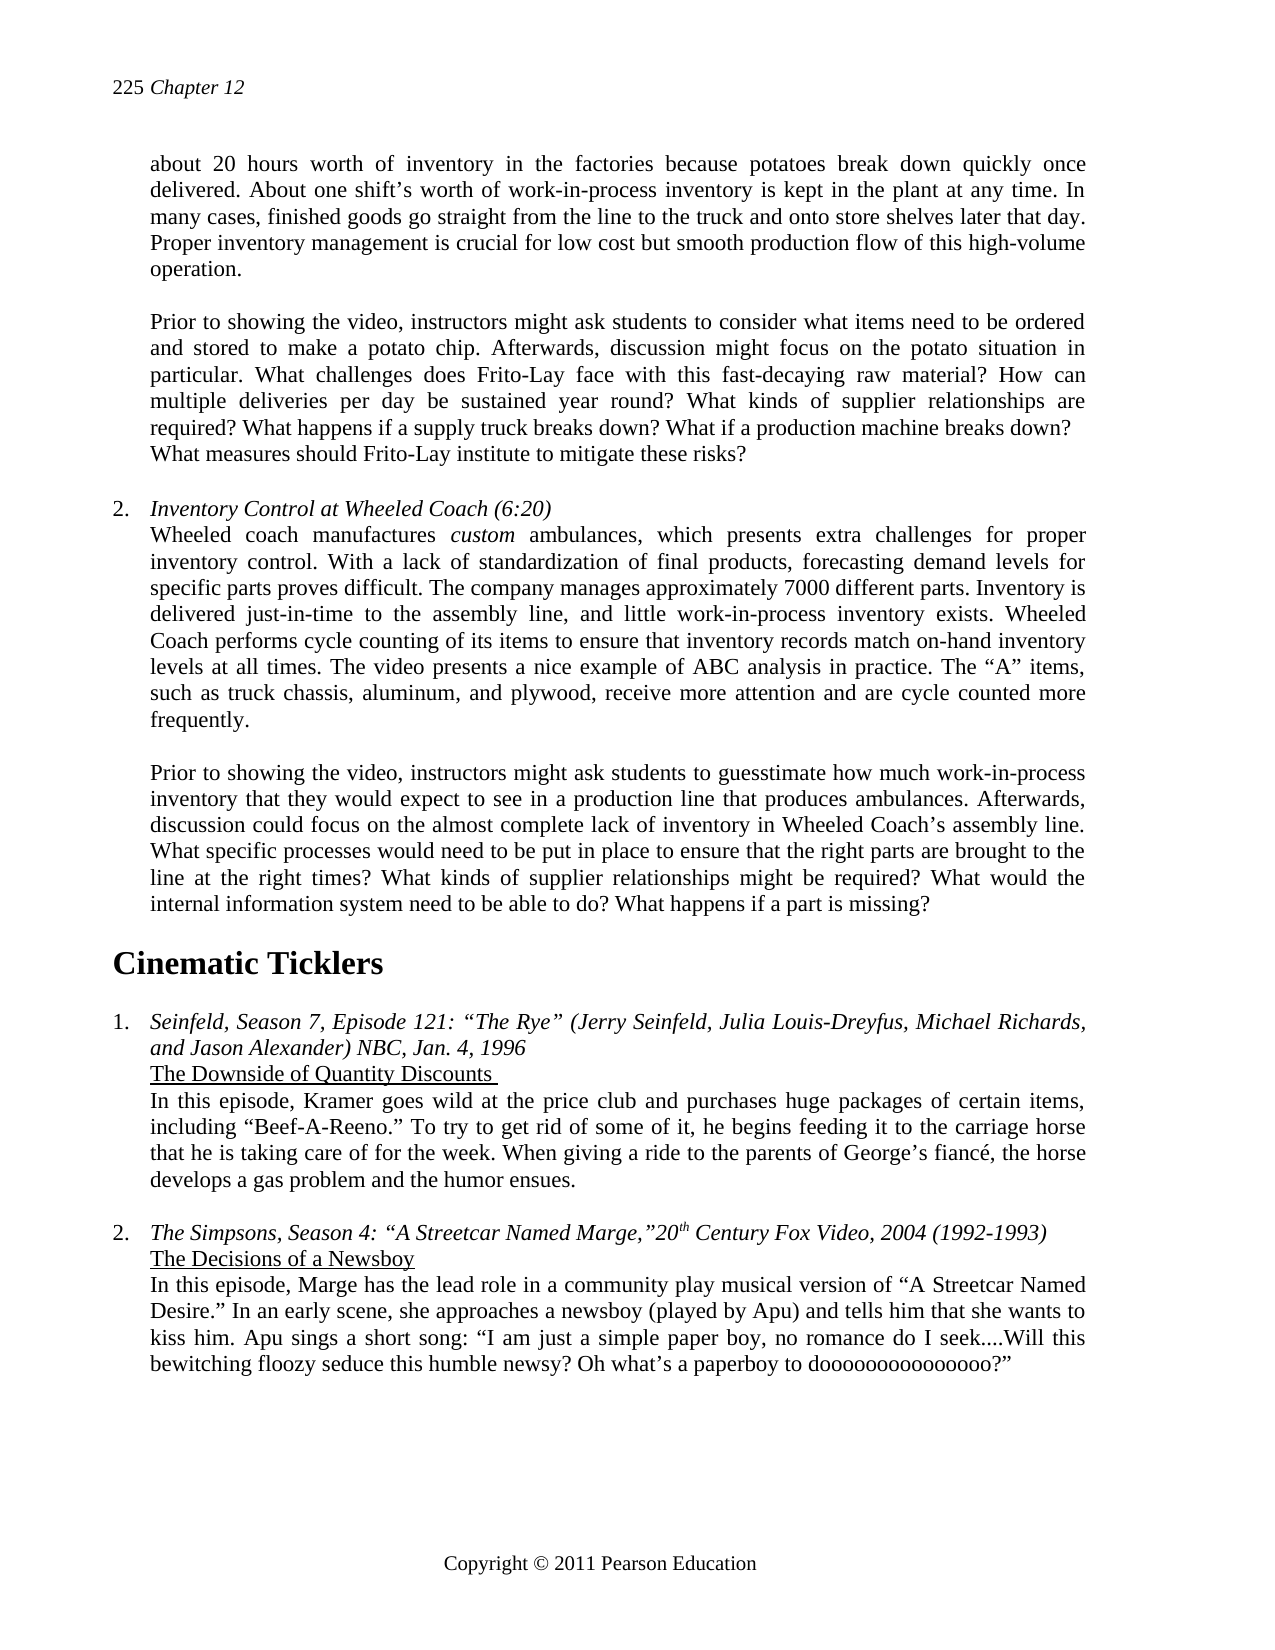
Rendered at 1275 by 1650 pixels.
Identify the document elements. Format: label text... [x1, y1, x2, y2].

text 2. The Simpsons, Season 4: “A Streetcar Named Marge,”20th Century Fox Video, 2004 (1992-1993) [112, 1218, 1087, 1245]
text 1. Seinfeld, Season 7, Episode 121: “The ” (Jerry Seinfeld, Julia Louis-Dreyfus, Michael Richards, and Jason Alexander) NBC, Jan. 4, 1996 [112, 1008, 1087, 1060]
text Wheeled coach manufactures custom ambulances, which presents extra challenges for proper inventory control. With a lack of standardization of final products, forecasting demand levels for specific parts proves difficult. The company manages approximately 7000 different parts. Inventory is delivered just-in-time to the assembly line, and little work-in-process inventory exists. Wheeled Coach performs cycle counting of its items to ensure that inventory records match on-hand inventory levels at all times. The video presents a nice example of ABC analysis in practice. The “A” items, such as truck chassis, aluminum, and plywood, receive more attention and are cycle counted more frequently. [112, 521, 1087, 732]
text Prior to showing the video, instructors might ask students to guesstimate how much work-in-process inventory that they would expect to see in a production line that produces ambulances. Afterwards, discussion could focus on the almost complete lack of inventory in Wheeled Coach’s assembly line. What specific processes would need to be put in place to ensure that the right parts are brought to the line at the right times? What kinds of supplier relationships might be required? What would the internal information system need to be able to do? What happens if a part is missing? [112, 758, 1087, 917]
text The Downside of Quantity Discounts [112, 1060, 1087, 1087]
text 2. Inventory Control at Wheeled Coach (6:20) [112, 495, 1087, 521]
text In this episode, Marge has the lead role in a community play musical version of “A Streetcar Named Desire.” In an early scene, she approaches a newsboy (played by Apu) and tells him that she wants to kiss him. Apu sings a short song: “I am just a simple paper boy, no romance do I seek....Will this bewitching floozy seduce this humble newsy? Oh what’s a paperboy to dooooooooooooooo?” [150, 1271, 1087, 1377]
text What measures should Frito-Lay institute to mitigate these risks? [150, 440, 1087, 466]
text Cinematic Ticklers [112, 943, 1087, 981]
text Prior to showing the video, instructors might ask students to consider what items need to be ordered and stored to make a potato chip. Afterwards, discussion might focus on the potato situation in particular. What challenges does Frito-Lay face with this fast-decaying raw material? How can multiple deliveries per day be sustained year round? What kinds of supplier relationships are required? What happens if a supply truck breaks down? What if a production machine breaks down? [112, 308, 1087, 440]
text In this episode, Kramer goes wild at the price club and purchases huge packages of certain items, including “Beef-A-Reeno.” To try to get rid of some of it, he begins feeding it to the carriage horse that he is taking care of for the week. When giving a ride to the parents of George’s fiancé, the horse develops a gas problem and the humor ensues. [150, 1087, 1087, 1192]
text The Decisions of a Newsboy [112, 1245, 1087, 1271]
